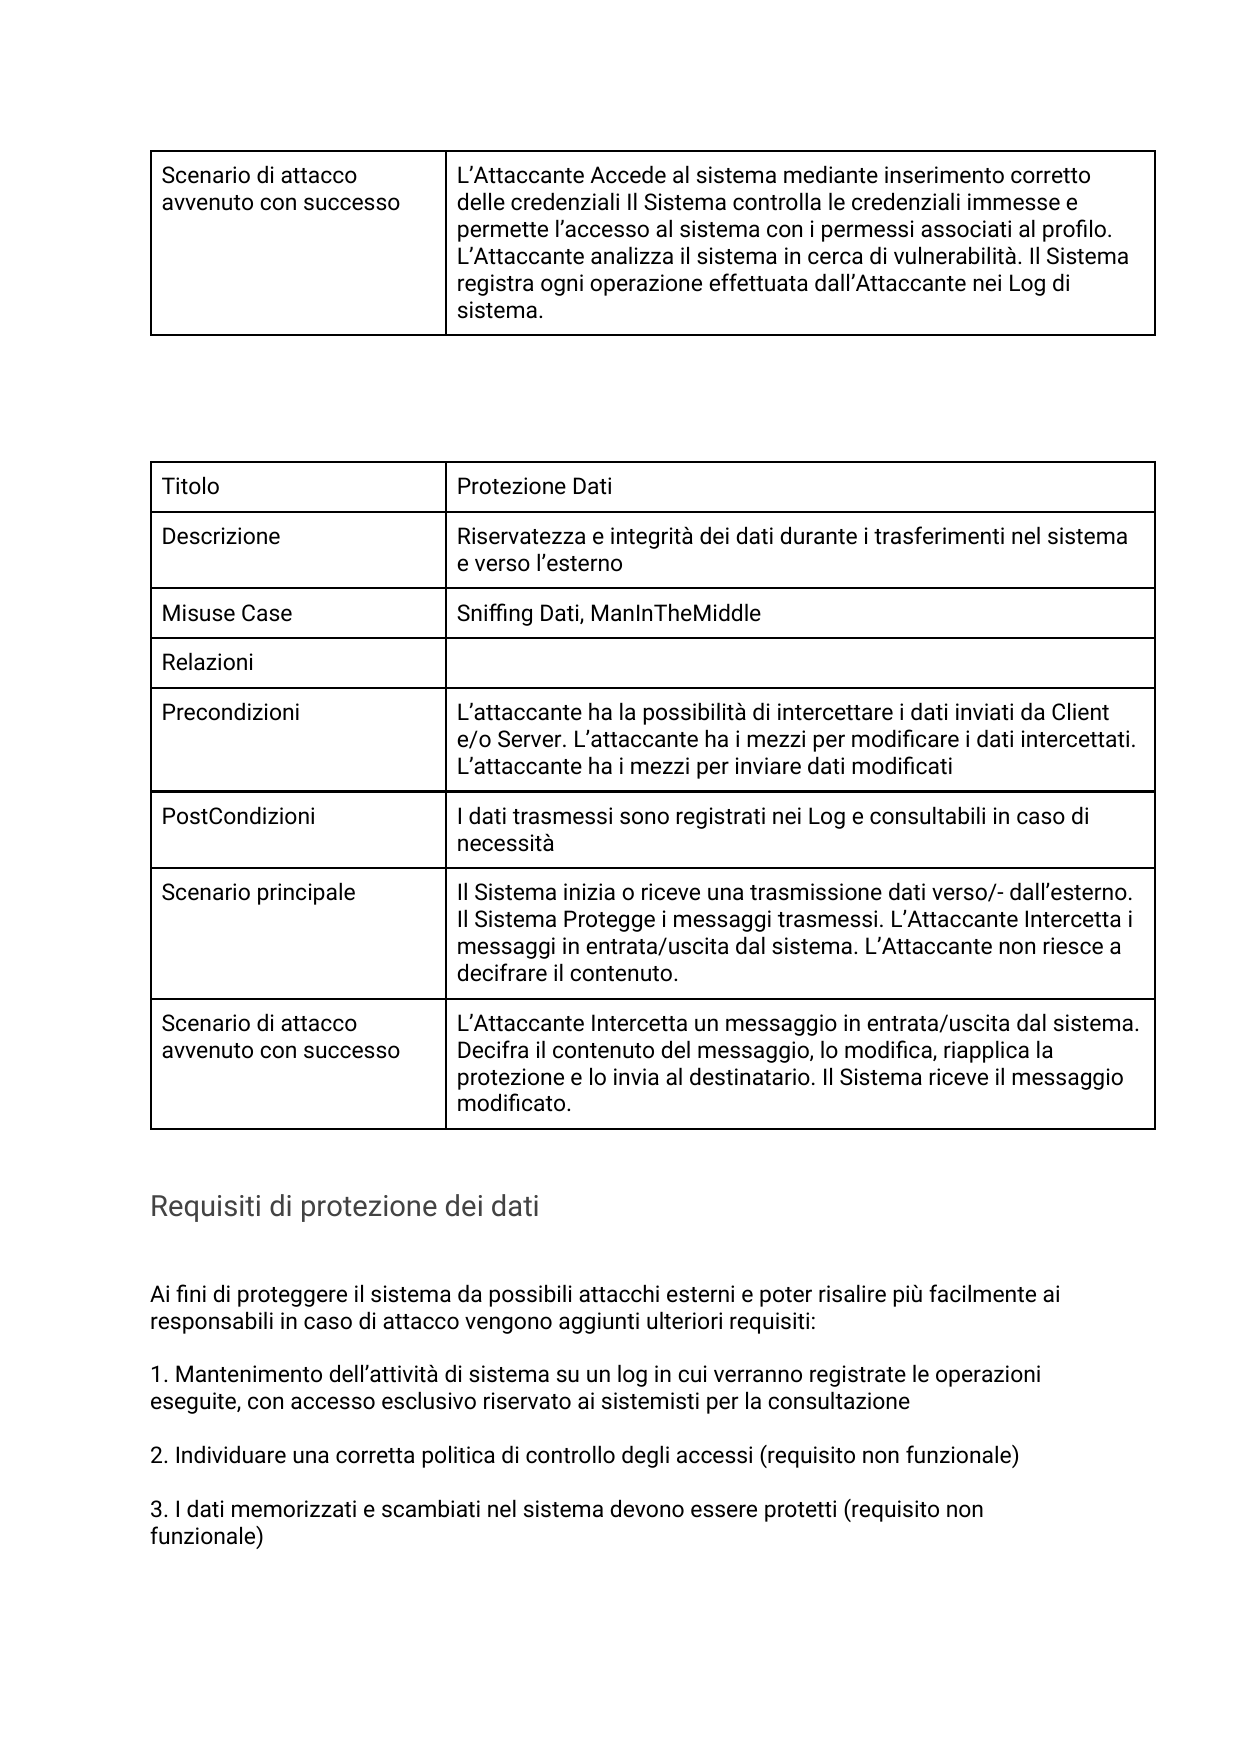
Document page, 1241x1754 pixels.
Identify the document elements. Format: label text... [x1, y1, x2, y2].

subtitle Requisiti di protezione dei dati [150, 1190, 1090, 1224]
table_cell Descrizione [152, 513, 445, 587]
table_cell L’attaccante ha la possibilità di intercettare i dati inviati da Client e/o Server. L’attaccante ha i mezzi per modificare i dati intercettati. L’attaccante ha i mezzi per inviare dati modificati [447, 689, 1154, 790]
table_header Titolo [152, 463, 445, 511]
text 3. I dati memorizzati e scambiati nel sistema devono essere protetti (requisito non funzionale) [150, 1496, 1090, 1550]
table_cell Sniffing Dati, ManInTheMiddle [447, 589, 1154, 637]
table_cell [447, 639, 1154, 687]
text 2. Individuare una corretta politica di controllo degli accessi (requisito non funzionale) [150, 1442, 1090, 1469]
table_header Protezione Dati [447, 463, 1154, 511]
table_cell L’Attaccante Accede al sistema mediante inserimento corretto delle credenziali Il Sistema controlla le credenziali immesse e permette l’accesso al sistema con i permessi associati al profilo. L’Attaccante analizza il sistema in cerca di vulnerabilità. Il Sistema registra ogni operazione effettuata dall’Attaccante nei Log di sistema. [447, 152, 1154, 334]
table_cell Relazioni [152, 639, 445, 687]
table_cell Scenario di attacco avvenuto con successo [152, 152, 445, 334]
table_cell I dati trasmessi sono registrati nei Log e consultabili in caso di necessità [447, 793, 1154, 867]
table_cell Precondizioni [152, 689, 445, 790]
table_cell Riservatezza e integrità dei dati durante i trasferimenti nel sistema e verso l’esterno [447, 513, 1154, 587]
table_cell PostCondizioni [152, 793, 445, 867]
table_cell Il Sistema inizia o riceve una trasmissione dati verso/- dall’esterno. Il Sistema Protegge i messaggi trasmessi. L’Attaccante Intercetta i messaggi in entrata/uscita dal sistema. L’Attaccante non riesce a decifrare il contenuto. [447, 869, 1154, 997]
table_cell Misuse Case [152, 589, 445, 637]
table_cell Scenario principale [152, 869, 445, 997]
table_cell Scenario di attacco avvenuto con successo [152, 1000, 445, 1128]
table_cell L’Attaccante Intercetta un messaggio in entrata/uscita dal sistema. Decifra il contenuto del messaggio, lo modifica, riapplica la protezione e lo invia al destinatario. Il Sistema riceve il messaggio modificato. [447, 1000, 1154, 1128]
text Ai fini di proteggere il sistema da possibili attacchi esterni e poter risalire più facilmente ai responsabili in caso di attacco vengono aggiunti ulteriori requisiti: [150, 1281, 1090, 1335]
text 1. Mantenimento dell’attività di sistema su un log in cui verranno registrate le operazioni eseguite, con accesso esclusivo riservato ai sistemisti per la consultazione [150, 1362, 1090, 1415]
